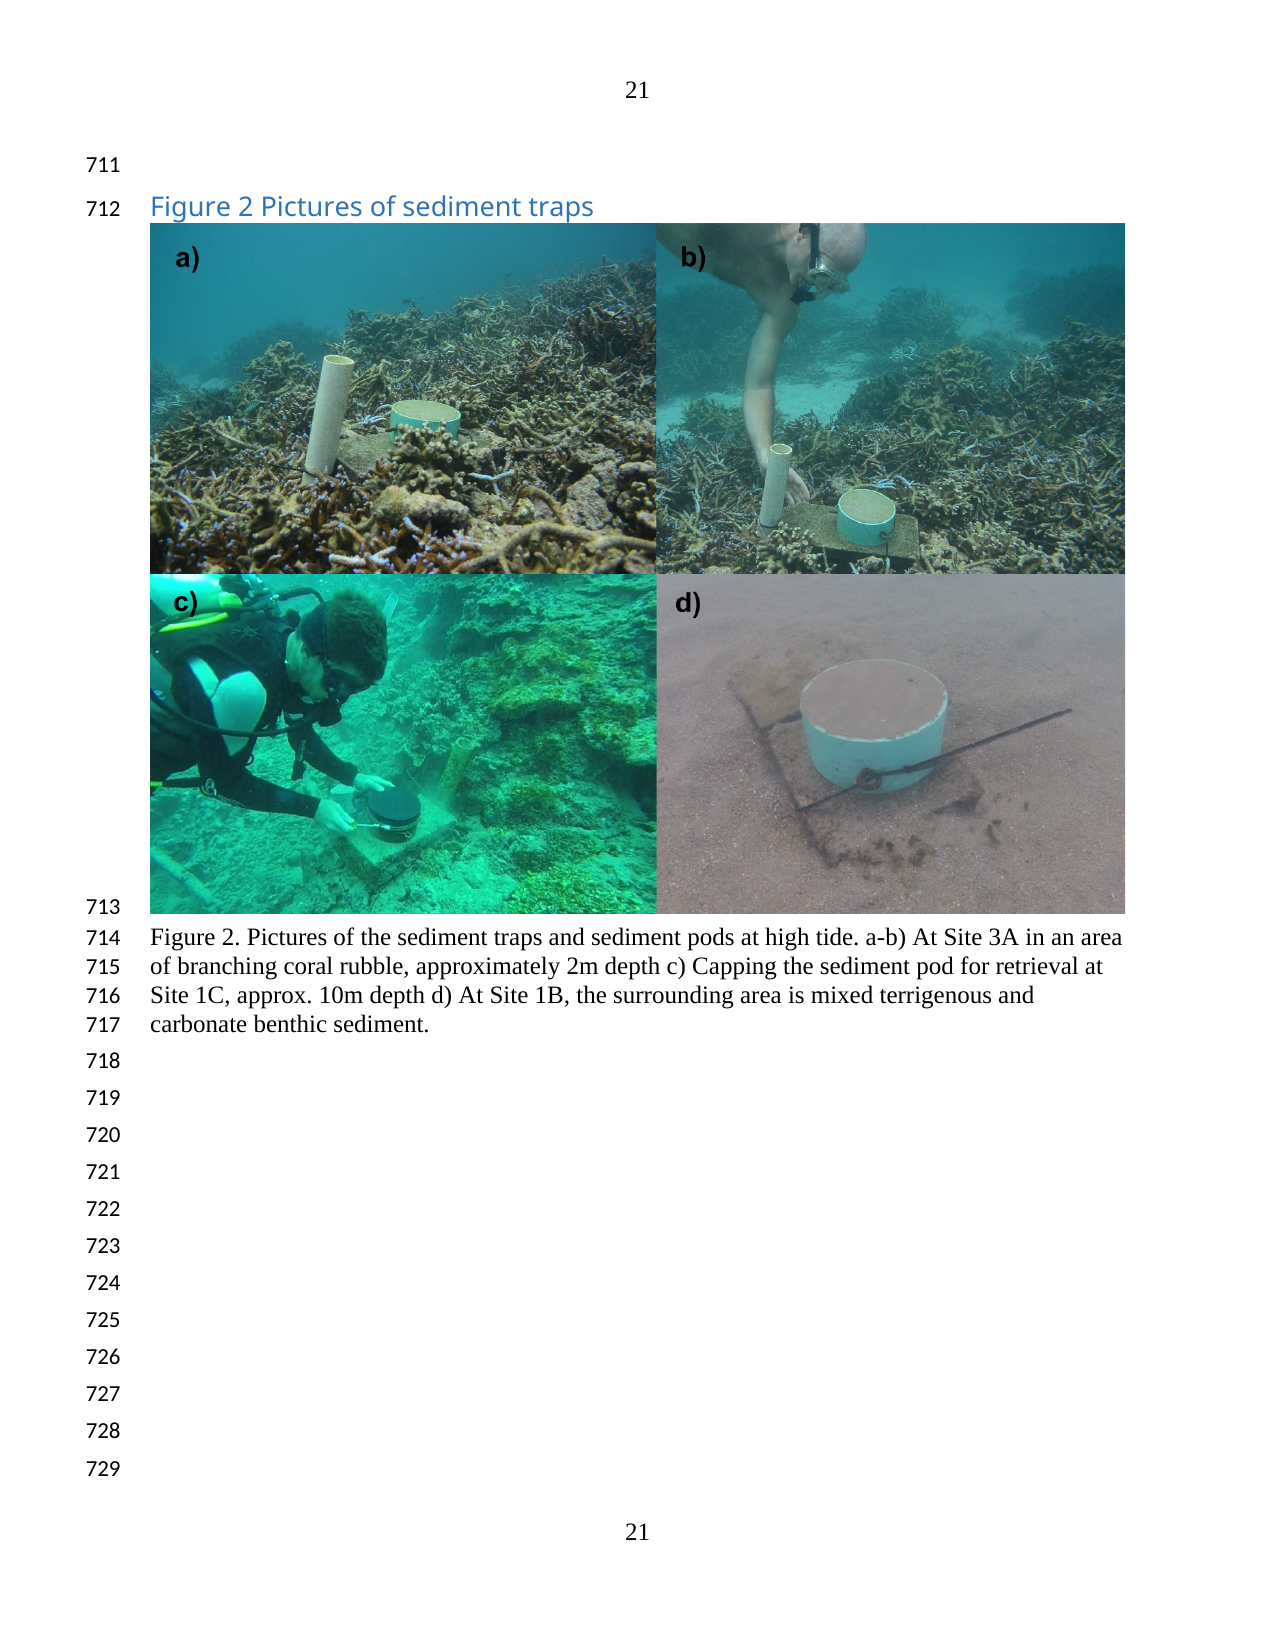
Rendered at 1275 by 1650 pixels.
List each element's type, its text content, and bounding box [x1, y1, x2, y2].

picture [150, 223, 1125, 914]
subtitle Figure 2 Pictures of sediment traps [150, 187, 1125, 223]
text Figure 2. Pictures of the sediment traps and sediment pods at high tide. a-b) At Site 3A in an area of branching coral rubble, approximately 2m depth c) Capping the sediment pod for retrieval at Site 1C, approx. 10m depth d) At Site 1B, the surrounding area is mixed terrigenous and carbonate benthic sediment. [150, 922, 1125, 1037]
